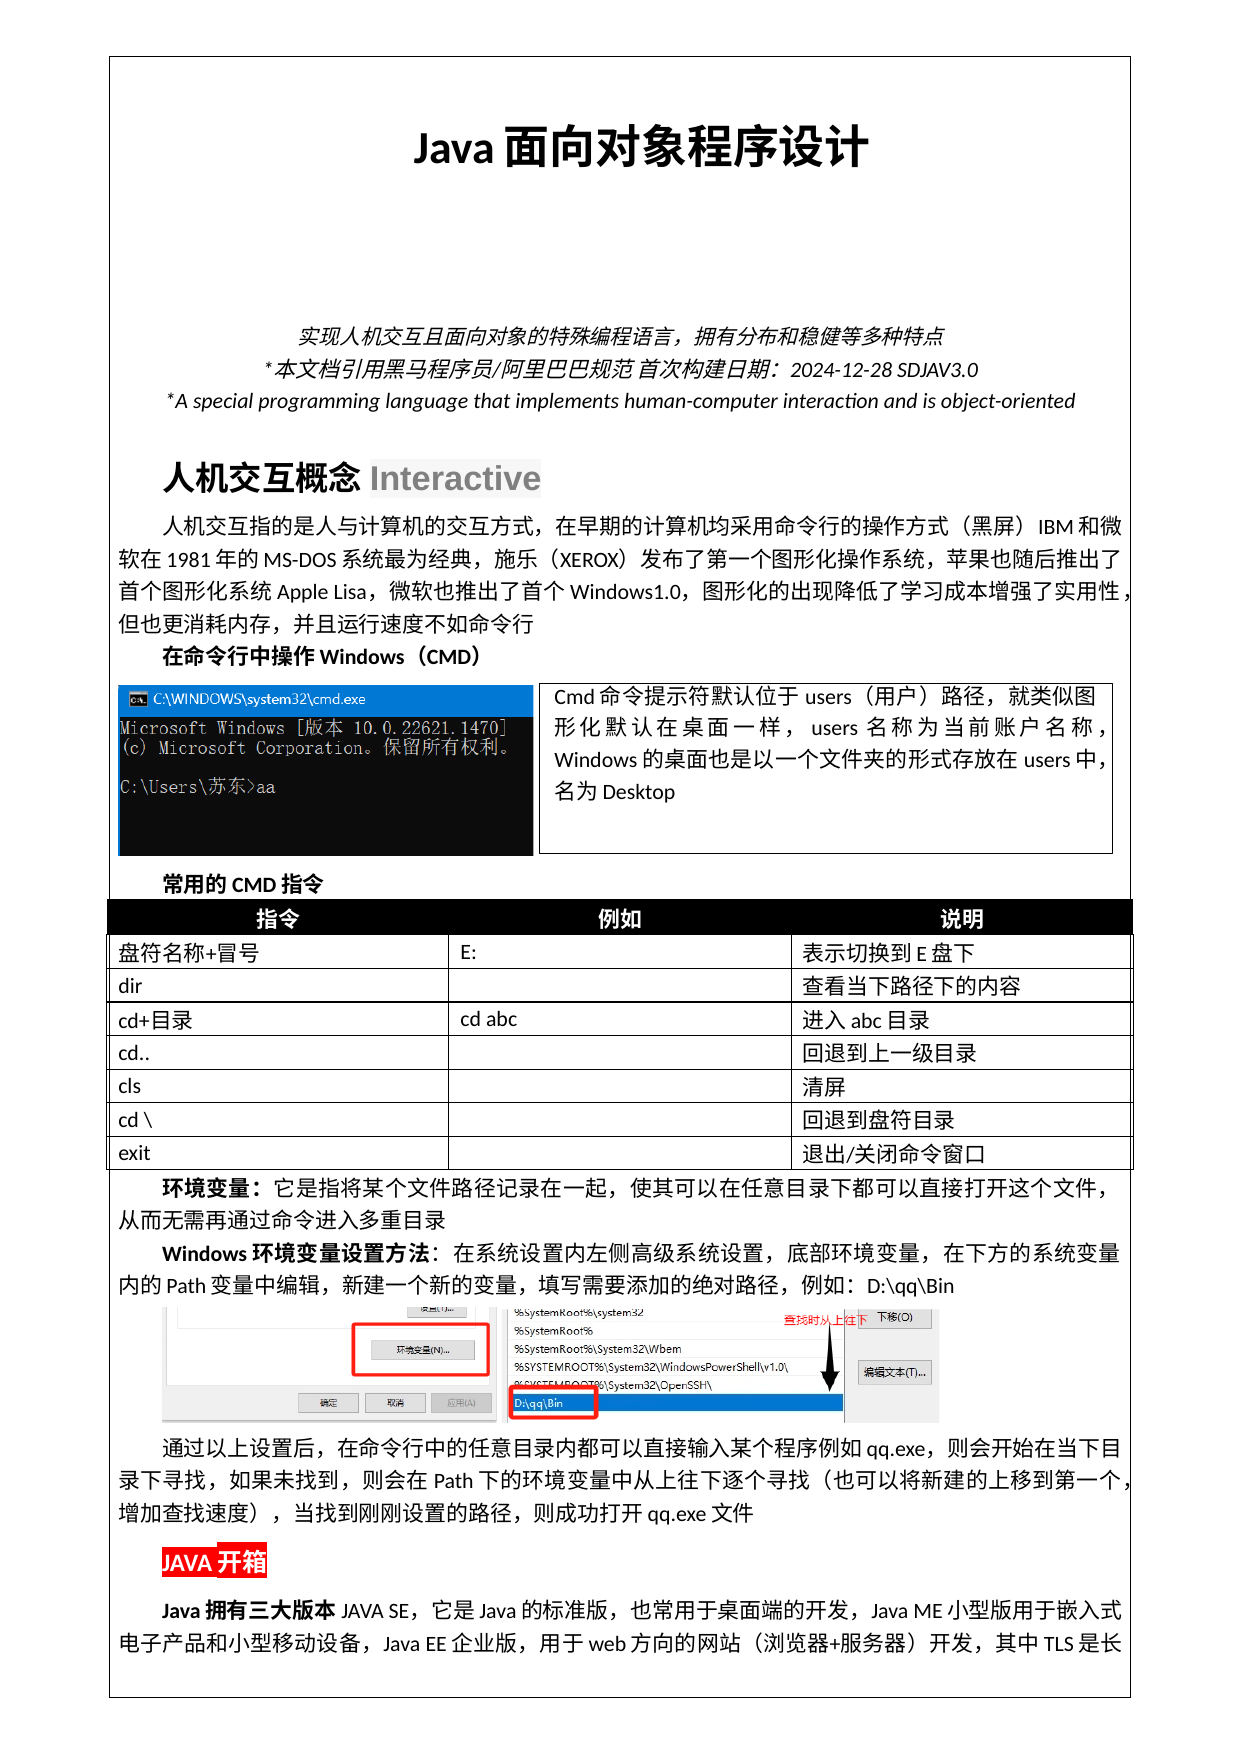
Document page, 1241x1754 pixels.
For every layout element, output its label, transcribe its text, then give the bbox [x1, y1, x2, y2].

table_cell cls [110, 1070, 448, 1102]
table_cell 清屏 [792, 1070, 1130, 1102]
text Windows环境变量设置方法：在系统设置内左侧高级系统设置，底部环境变量，在下方的系统变量内的Path变量中编辑，新建一个新的变量，填写需要添加的绝对路径，例如：D:\qq\Bin [118, 1235, 1122, 1300]
table_cell 回退到上一级目录 [792, 1036, 1130, 1068]
table_cell cd \ [110, 1103, 448, 1136]
table_cell dir [110, 969, 448, 1001]
picture [501, 1309, 940, 1423]
picture [118, 685, 534, 856]
table_cell E: [449, 935, 791, 968]
table_cell exit [110, 1137, 448, 1169]
text 人机交互指的是人与计算机的交互方式，在早期的计算机均采用命令行的操作方式（黑屏）IBM和微软在1981年的MS-DOS系统最为经典，施乐（XEROX）发布了第一个图形化操作系统，苹果也随后推出了首个图形化系统Apple Lisa，微软也推出了首个Windows1.0，图形化的出现降低了学习成本增强了实用性，但也更消耗内存，并且运行速度不如命令行 [118, 509, 1122, 639]
text 环境变量：它是指将某个文件路径记录在一起，使其可以在任意目录下都可以直接打开这个文件，从而无需再通过命令进入多重目录 [118, 1170, 1122, 1235]
table_cell 进入abc目录 [792, 1003, 1130, 1035]
text 在命令行中操作Windows（CMD） [118, 639, 1122, 671]
text 常用的CMD指令 [118, 866, 1122, 899]
table_cell [449, 1070, 791, 1102]
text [118, 1593, 1122, 1658]
table_header 说明 [791, 902, 1130, 934]
table_cell 表示切换到E盘下 [792, 935, 1130, 968]
picture [161, 1307, 497, 1423]
table_cell 回退到盘符目录 [792, 1103, 1130, 1136]
table_header 指令 [110, 902, 449, 934]
table_cell 退出/关闭命令窗口 [792, 1137, 1130, 1169]
table_cell [449, 969, 791, 1001]
subtitle Java面向对象程序设计 [118, 94, 1122, 192]
table_header 例如 [449, 902, 791, 934]
table_cell 查看当下路径下的内容 [792, 969, 1130, 1001]
text 通过以上设置后，在命令行中的任意目录内都可以直接输入某个程序例如qq.exe，则会开始在当下目录下寻找，如果未找到，则会在Path下的环境变量中从上往下逐个寻找（也可以将新建的上移到第一个，增加查找速度），当找到刚刚设置的路径，则成功打开qq.exe文件 [118, 1430, 1122, 1528]
table_cell [449, 1103, 791, 1136]
table_cell cd+目录 [110, 1003, 448, 1035]
table_cell cd abc [449, 1003, 791, 1035]
text 人机交互概念 Interactive [118, 444, 1122, 509]
table_cell [449, 1137, 791, 1169]
table_cell cd.. [110, 1036, 448, 1068]
table_cell [449, 1036, 791, 1068]
table_cell 盘符名称+冒号 [110, 935, 448, 968]
text JAVA开箱 [118, 1528, 1122, 1593]
text 实现人机交互且面向对象的特殊编程语言，拥有分布和稳健等多种特点 [118, 319, 1122, 352]
text *A special programming language that implements human-computer interaction and is object-oriented [118, 384, 1122, 417]
text *本文档引用黑马程序员/阿里巴巴规范 首次构建日期：2024-12-28 SDJAV3.0 [118, 352, 1122, 384]
